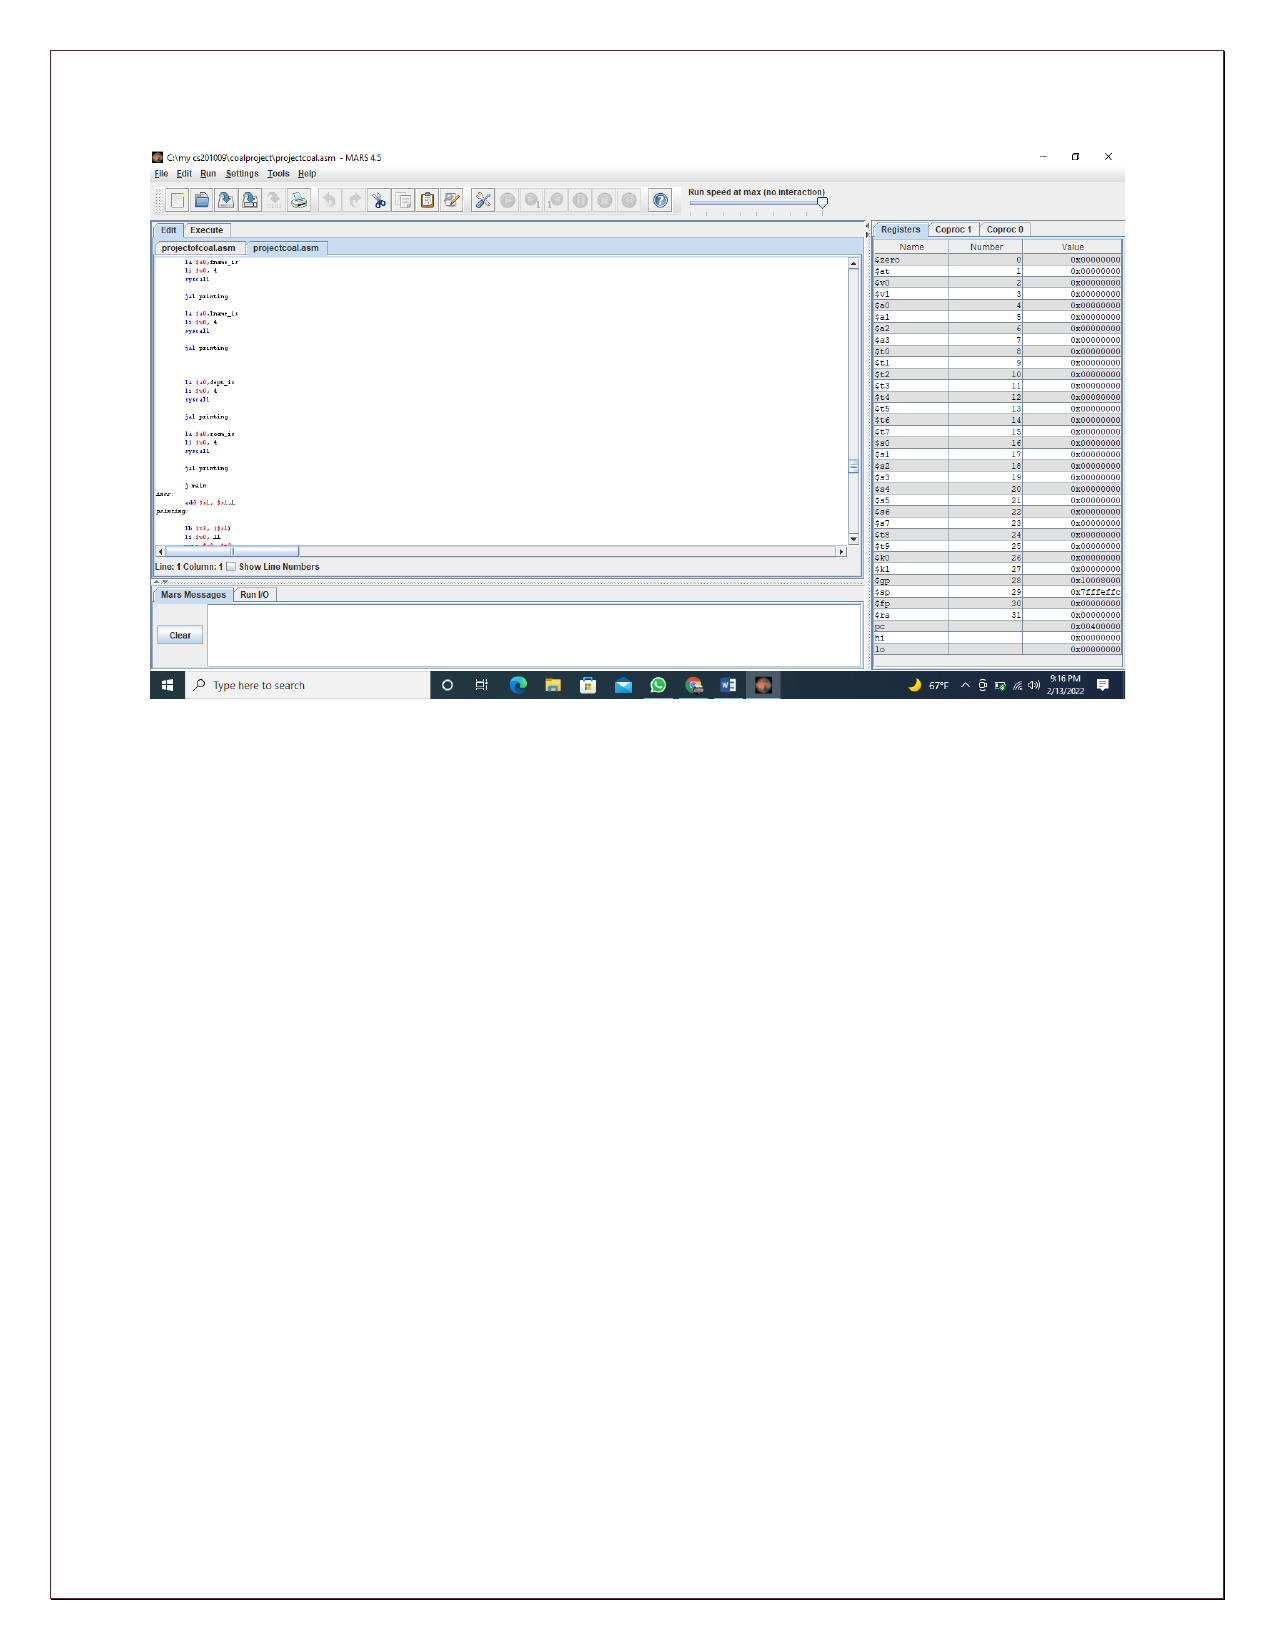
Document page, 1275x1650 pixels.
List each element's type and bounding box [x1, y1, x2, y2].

picture [150, 150, 1125, 699]
